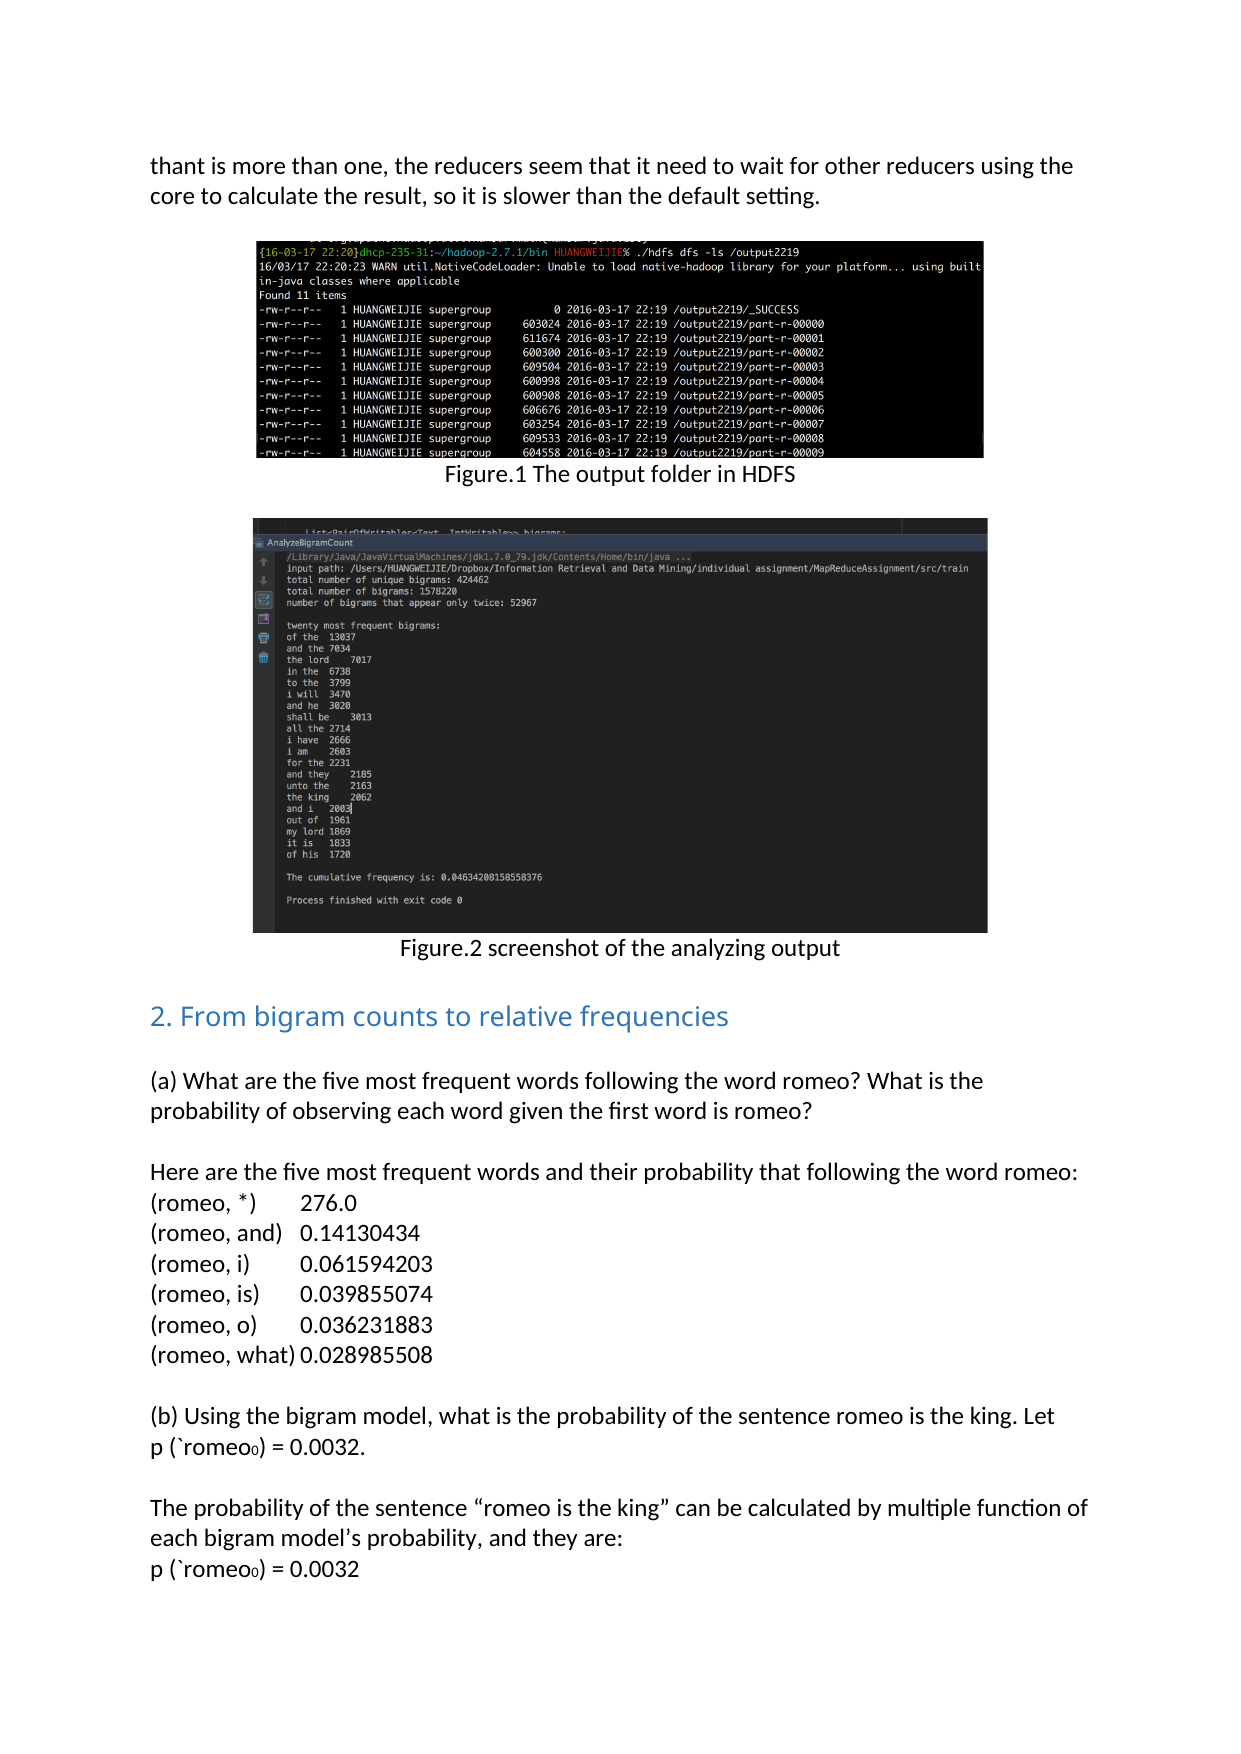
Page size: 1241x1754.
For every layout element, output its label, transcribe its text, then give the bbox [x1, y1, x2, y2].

text (romeo, what) 0.028985508 [150, 1339, 1090, 1370]
text Here are the five most frequent words and their probability that following the word romeo: [150, 1156, 1090, 1187]
text The probability of the sentence “romeo is the king” can be calculated by multiple function of each bigram model’s probability, and they are: [150, 1492, 1090, 1553]
text (b) Using the bigram model, what is the probability of the sentence romeo is the king. Let [150, 1401, 1090, 1431]
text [150, 150, 1090, 211]
text p (`romeo0) = 0.0032 [150, 1553, 1090, 1584]
text Figure.1 The output folder in HDFS [150, 458, 1090, 488]
subtitle 2. From bigram counts to relative frequencies [150, 997, 1090, 1034]
text (romeo, is) 0.039855074 [150, 1278, 1090, 1309]
text (a) What are the five most frequent words following the word romeo? What is the probability of observing each word given the first word is romeo? [150, 1065, 1090, 1126]
picture [256, 241, 984, 458]
text (romeo, o) 0.036231883 [150, 1309, 1090, 1339]
text p (`romeo0) = 0.0032. [150, 1431, 1090, 1462]
picture [252, 518, 988, 933]
text (romeo, i) 0.061594203 [150, 1248, 1090, 1278]
text (romeo, and) 0.14130434 [150, 1217, 1090, 1248]
text (romeo, *) 276.0 [150, 1187, 1090, 1217]
text Figure.2 screenshot of the analyzing output [150, 932, 1090, 963]
